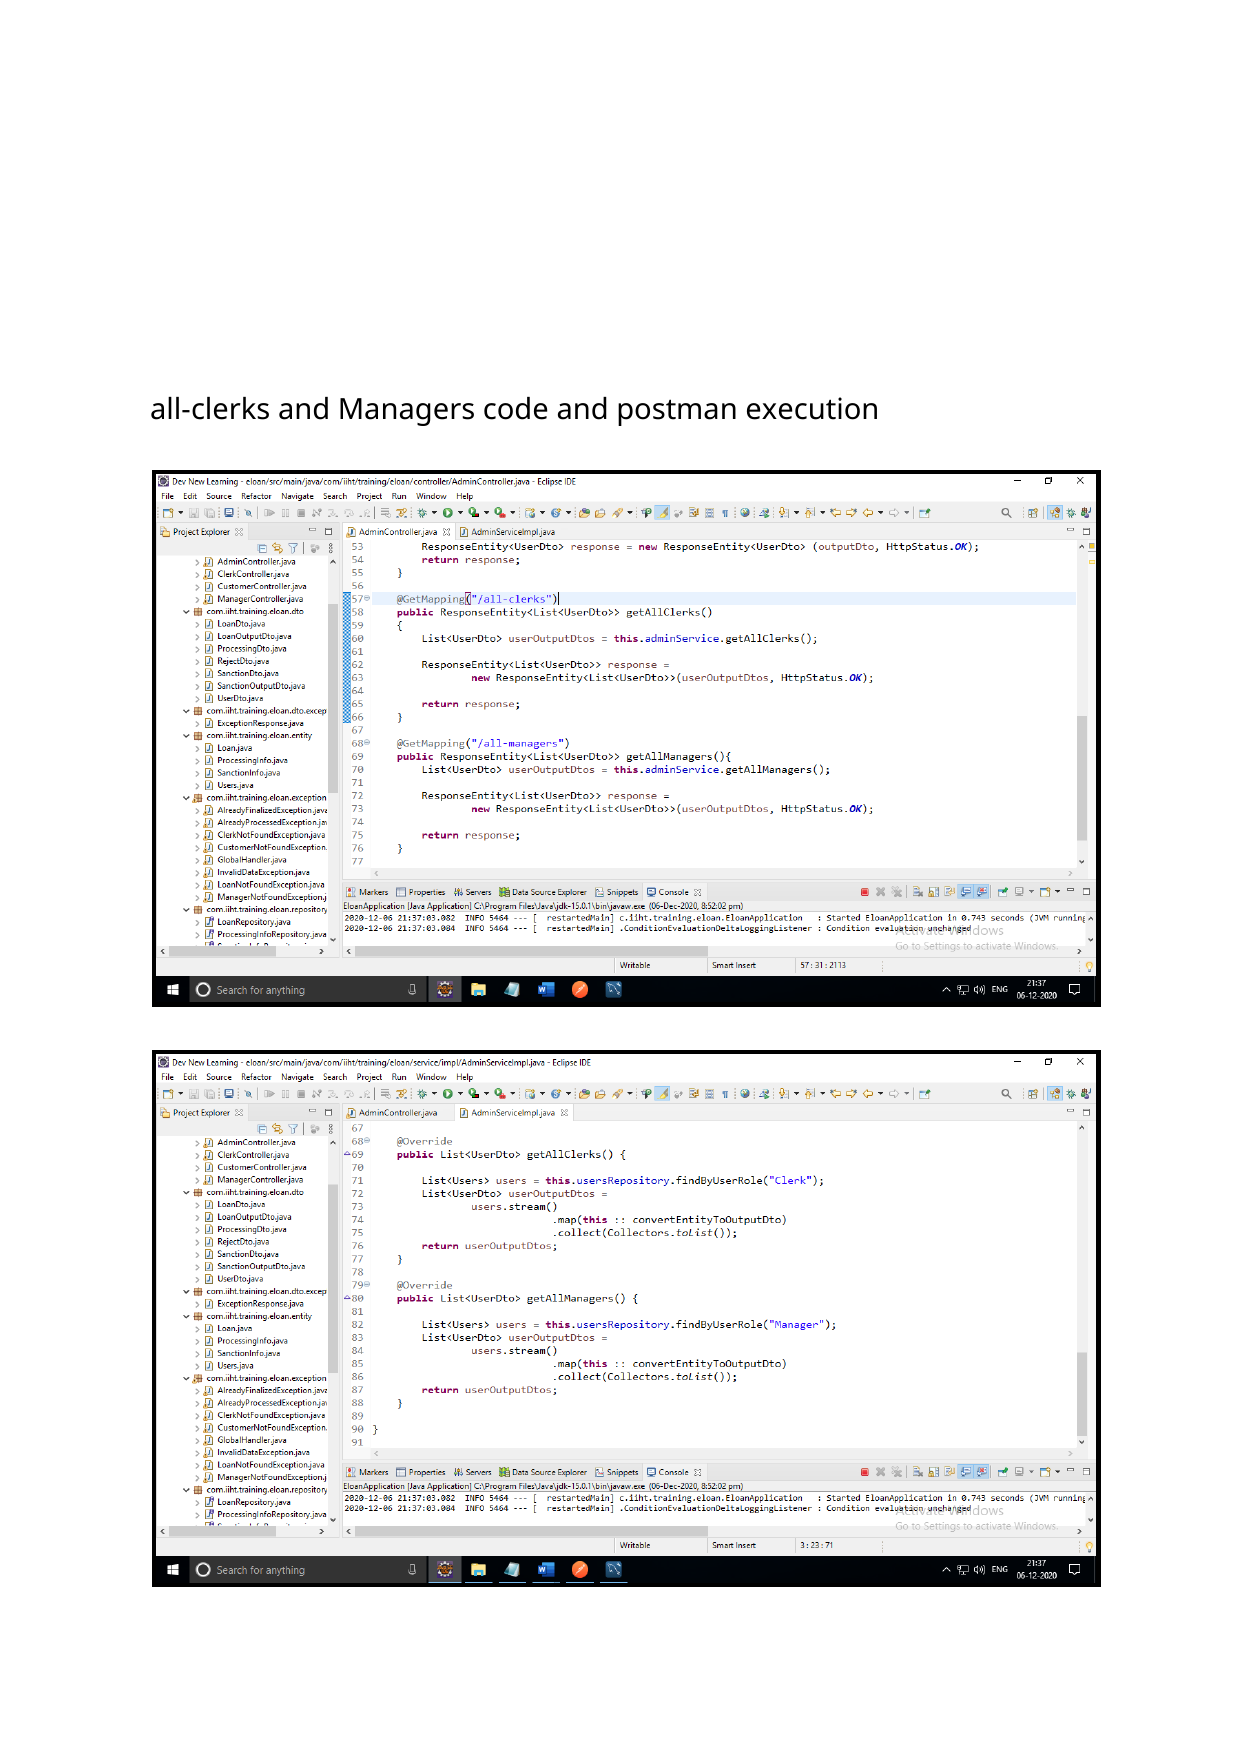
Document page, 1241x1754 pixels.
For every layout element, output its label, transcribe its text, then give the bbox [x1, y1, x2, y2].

text all-clerks and Managers code and postman execution [150, 388, 1090, 428]
picture [156, 474, 1096, 1002]
picture [156, 1054, 1096, 1583]
